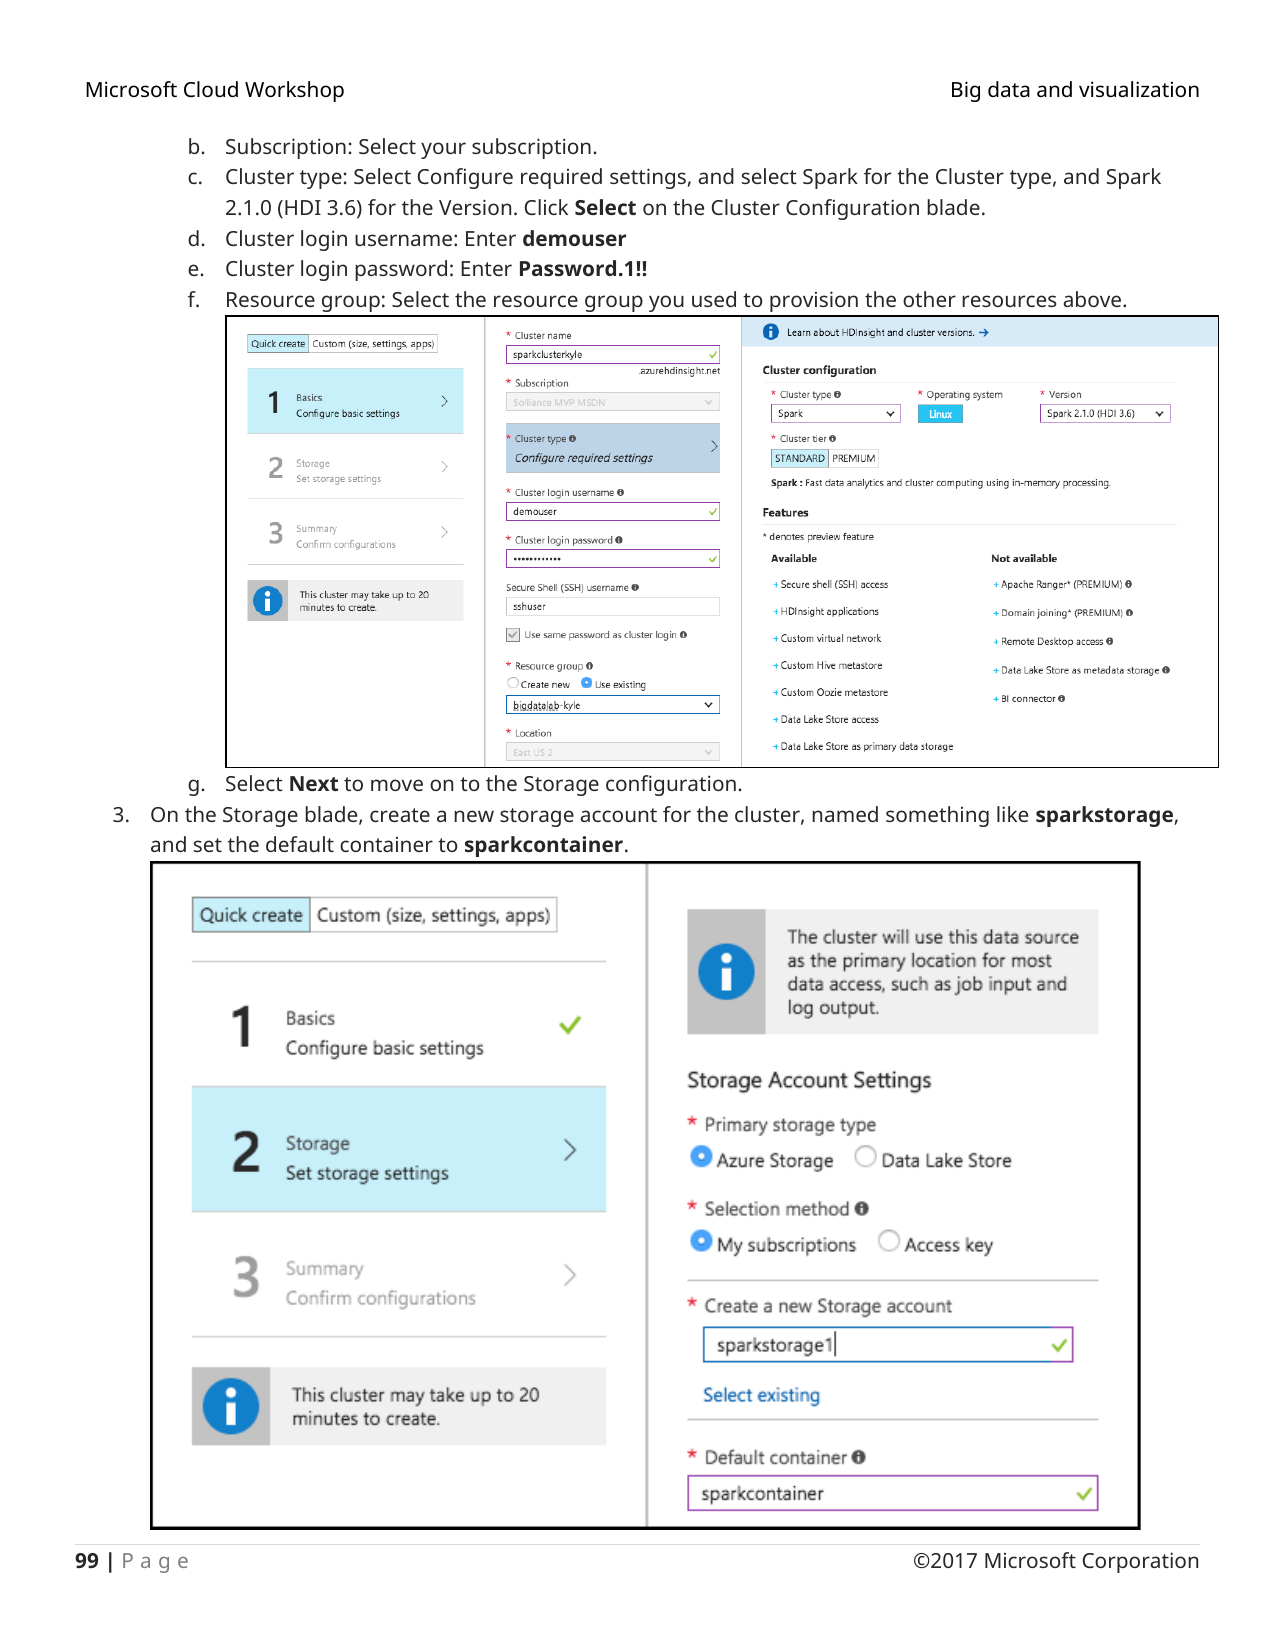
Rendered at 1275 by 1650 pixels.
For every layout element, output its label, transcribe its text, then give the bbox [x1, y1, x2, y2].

list Select Next to move on to the Storage configuration. [187, 769, 1200, 798]
list Cluster type: Select Configure required settings, and select Spark for the Cluster type, and Spark 2.1.0 (HDI 3.6) for the Version. Click Select on the Cluster Configuration blade. [187, 162, 1200, 222]
picture [225, 315, 1219, 768]
list Cluster login username: Enter demouser [187, 224, 1200, 252]
list Cluster login password: Enter Password.1!! [187, 254, 1200, 283]
list Subscription: Select your subscription. [187, 132, 1200, 160]
picture [150, 861, 1141, 1530]
